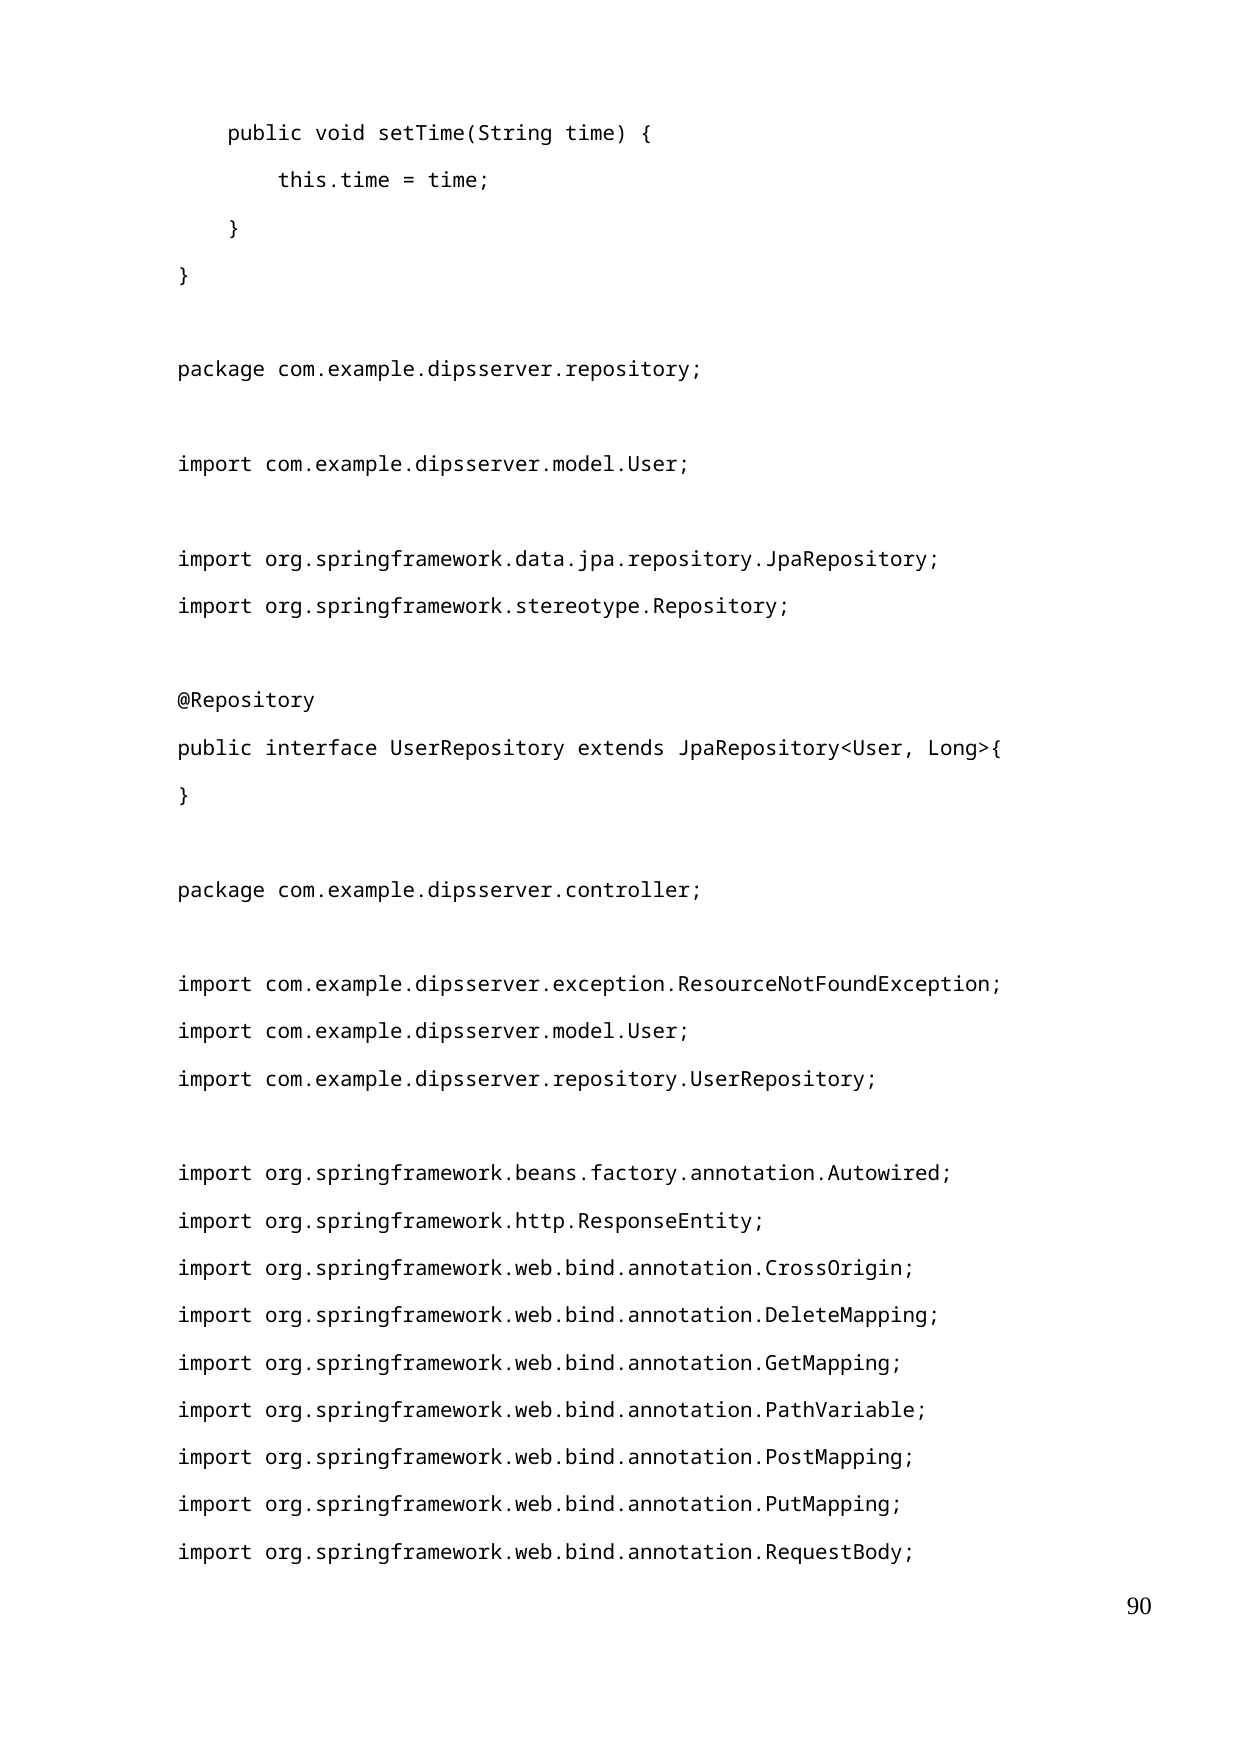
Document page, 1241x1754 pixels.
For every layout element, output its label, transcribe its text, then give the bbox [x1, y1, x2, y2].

text import org.springframework.web.bind.annotation.PostMapping; [177, 1442, 1152, 1471]
text package com.example.dipsserver.controller; [177, 875, 1152, 903]
text @Repository [177, 686, 1152, 714]
text import org.springframework.web.bind.annotation.PathVariable; [177, 1395, 1152, 1423]
text import org.springframework.stereotype.Repository; [177, 591, 1152, 619]
text import org.springframework.web.bind.annotation.CrossOrigin; [177, 1253, 1152, 1282]
text import org.springframework.web.bind.annotation.DeleteMapping; [177, 1300, 1152, 1329]
text public interface UserRepository extends JpaRepository<User, Long>{ [177, 733, 1152, 761]
text import org.springframework.http.ResponseEntity; [177, 1206, 1152, 1234]
text import com.example.dipsserver.exception.ResourceNotFoundException; [177, 969, 1152, 998]
text } [177, 260, 1152, 288]
text package com.example.dipsserver.repository; [177, 354, 1152, 383]
text import org.springframework.web.bind.annotation.GetMapping; [177, 1348, 1152, 1376]
text import com.example.dipsserver.repository.UserRepository; [177, 1064, 1152, 1092]
text } [177, 780, 1152, 809]
text import org.springframework.data.jpa.repository.JpaRepository; [177, 544, 1152, 572]
text } [177, 213, 1152, 241]
text import org.springframework.web.bind.annotation.RequestBody; [177, 1537, 1152, 1565]
text import org.springframework.beans.factory.annotation.Autowired; [177, 1158, 1152, 1187]
text public void setTime(String time) { [177, 118, 1152, 147]
text this.time = time; [177, 165, 1152, 194]
text import com.example.dipsserver.model.User; [177, 449, 1152, 478]
text import com.example.dipsserver.model.User; [177, 1017, 1152, 1045]
text import org.springframework.web.bind.annotation.PutMapping; [177, 1489, 1152, 1518]
